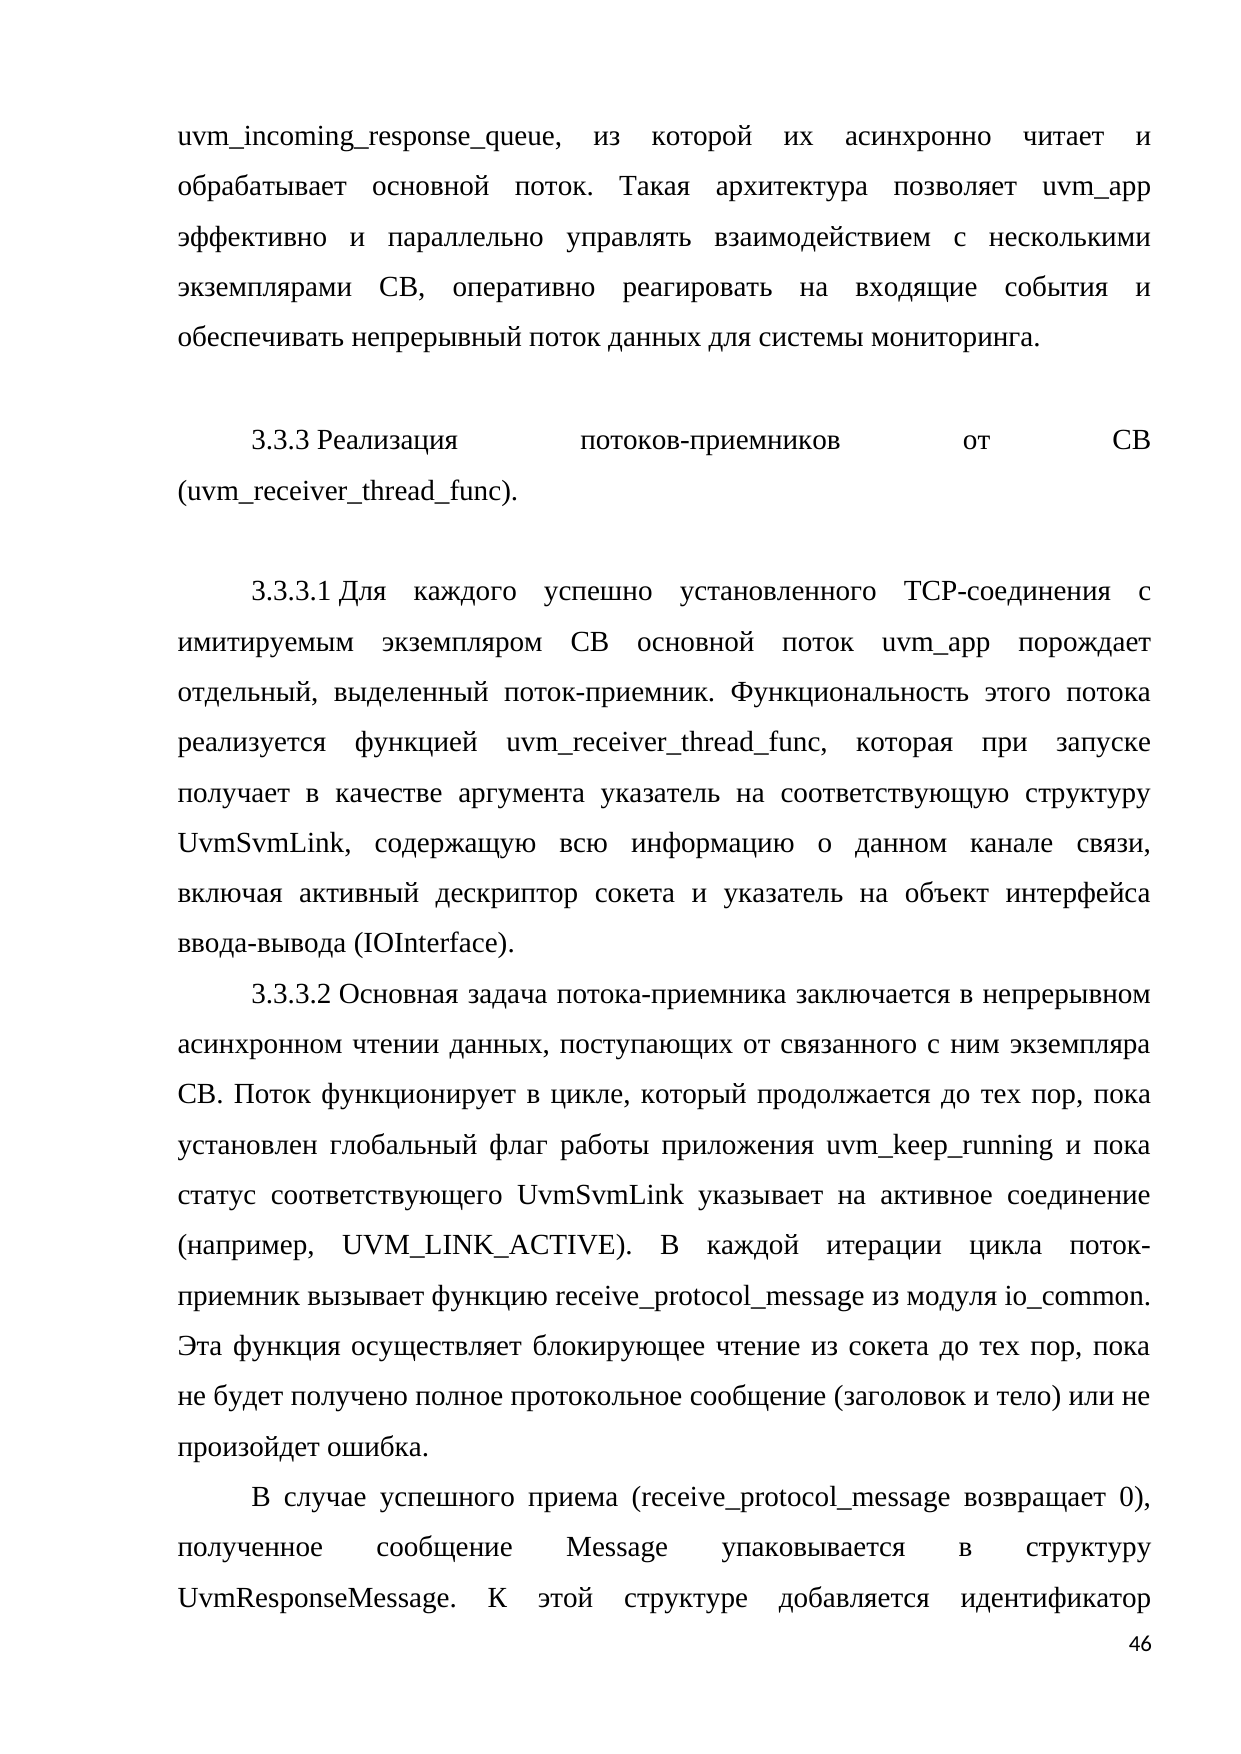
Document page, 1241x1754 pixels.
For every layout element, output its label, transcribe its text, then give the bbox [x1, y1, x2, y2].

text Основная задача потока-приемника заключается в непрерывном асинхронном чтении данных, поступающих от связанного с ним экземпляра СВ. Поток функционирует в цикле, который продолжается до тех пор, пока установлен глобальный флаг работы приложения uvm_keep_running и пока статус соответствующего UvmSvmLink указывает на активное соединение (например, UVM_LINK_ACTIVE). В каждой итерации цикла поток-приемник вызывает функцию receive_protocol_message из модуля io_common. Эта функция осуществляет блокирующее чтение из сокета до тех пор, пока не будет получено полное протокольное сообщение (заголовок и тело) или не произойдет ошибка. [177, 976, 1152, 1462]
text Реализация потоков-приемников от СВ (uvm_receiver_thread_func). [177, 422, 1152, 506]
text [177, 1479, 1152, 1613]
text Для каждого успешно установленного TCP-соединения с имитируемым экземпляром СВ основной поток uvm_app порождает отдельный, выделенный поток-приемник. Функциональность этого потока реализуется функцией uvm_receiver_thread_func, которая при запуске получает в качестве аргумента указатель на соответствующую структуру UvmSvmLink, содержащую всю информацию о данном канале связи, включая активный дескриптор сокета и указатель на объект интерфейса ввода-вывода (IOInterface). [177, 573, 1152, 959]
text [177, 118, 1152, 353]
